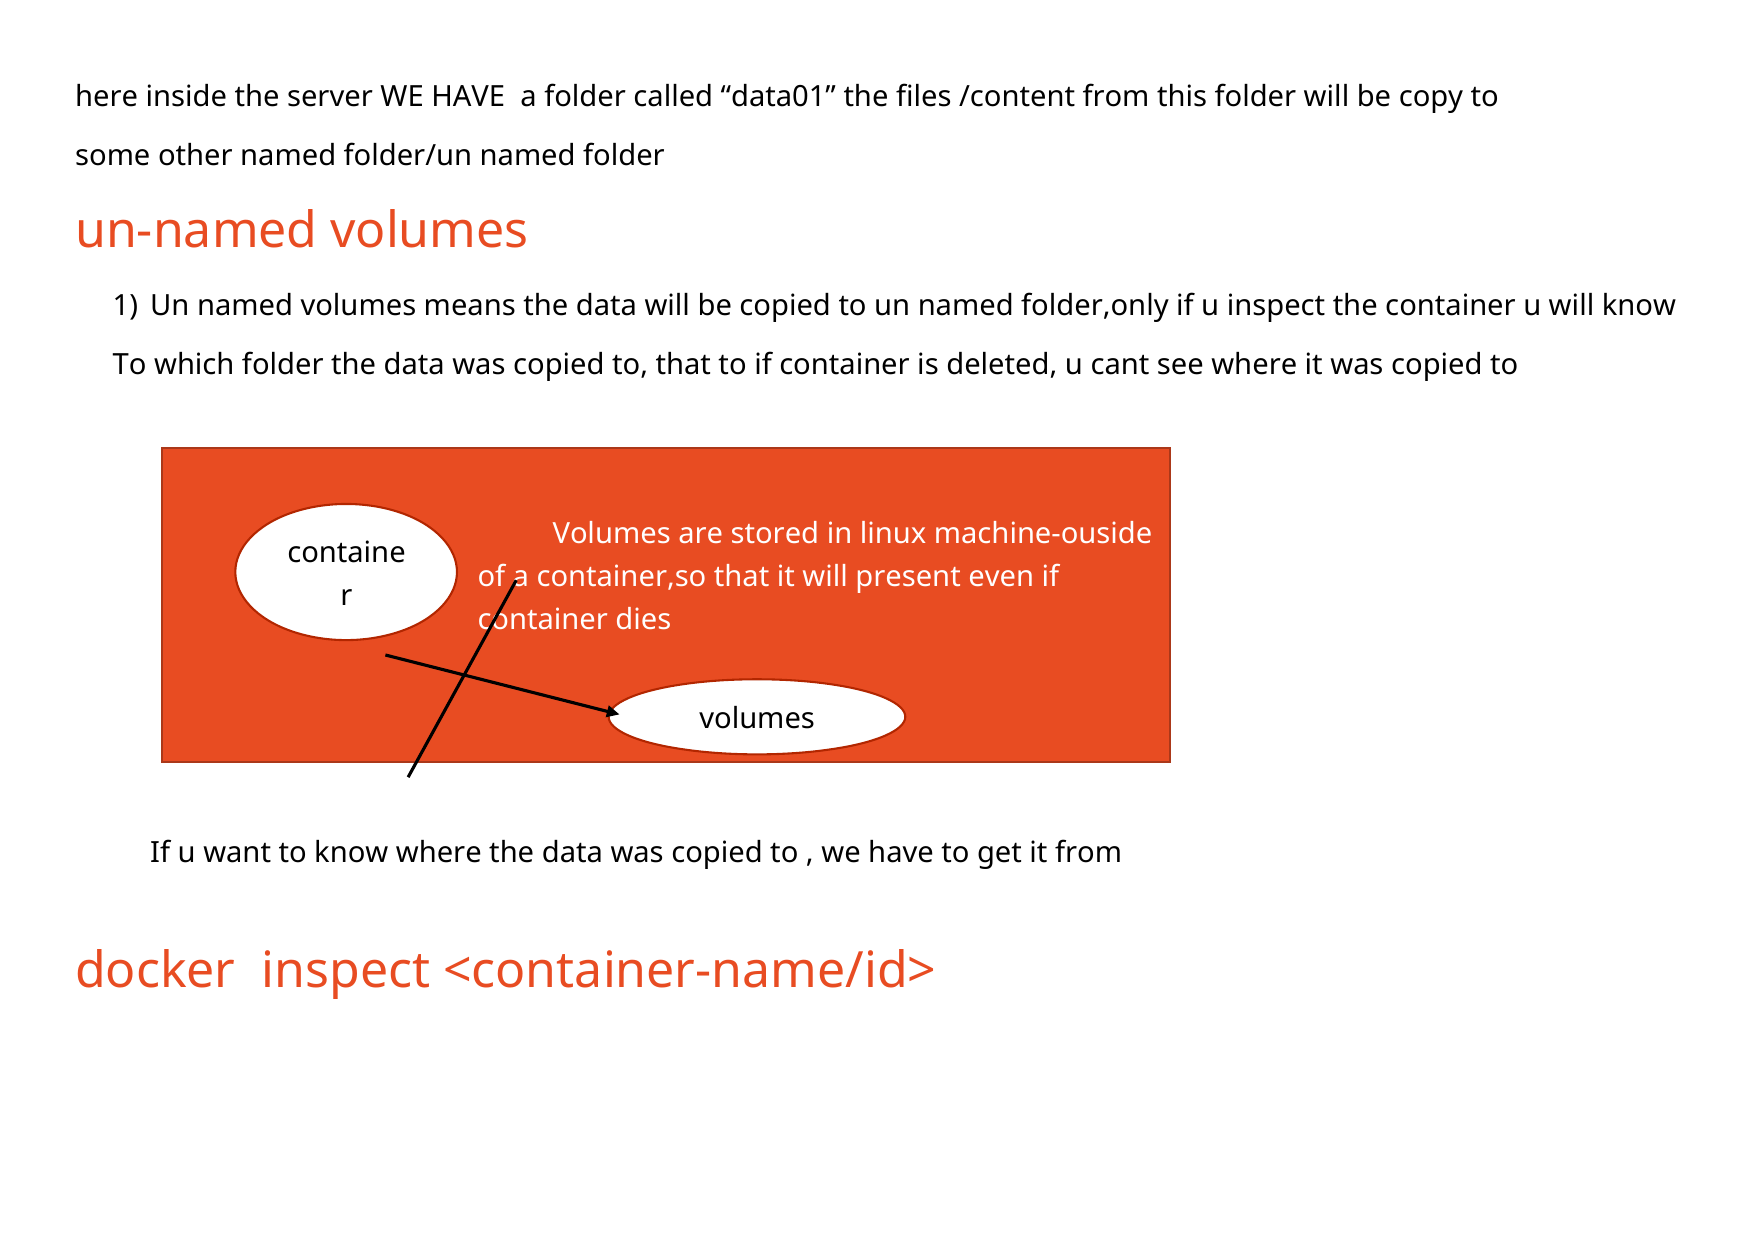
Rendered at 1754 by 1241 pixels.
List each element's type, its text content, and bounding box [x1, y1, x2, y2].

text To which folder the data was copied to, that to if container is deleted, u cant see where it was copied to [112, 344, 1679, 383]
text some other named folder/un named folder [75, 134, 1679, 174]
list If u want to know where the data was copied to , we have to get it from [150, 831, 1679, 871]
text docker inspect <container-name/id> [75, 933, 1679, 1002]
text un-named volumes [75, 194, 1679, 262]
text here inside the server WE HAVE a folder called “data01” the files /content from this folder will be copy to [75, 75, 1679, 115]
list Un named volumes means the data will be copied to un named folder,only if u inspect the container u will know [112, 284, 1679, 324]
